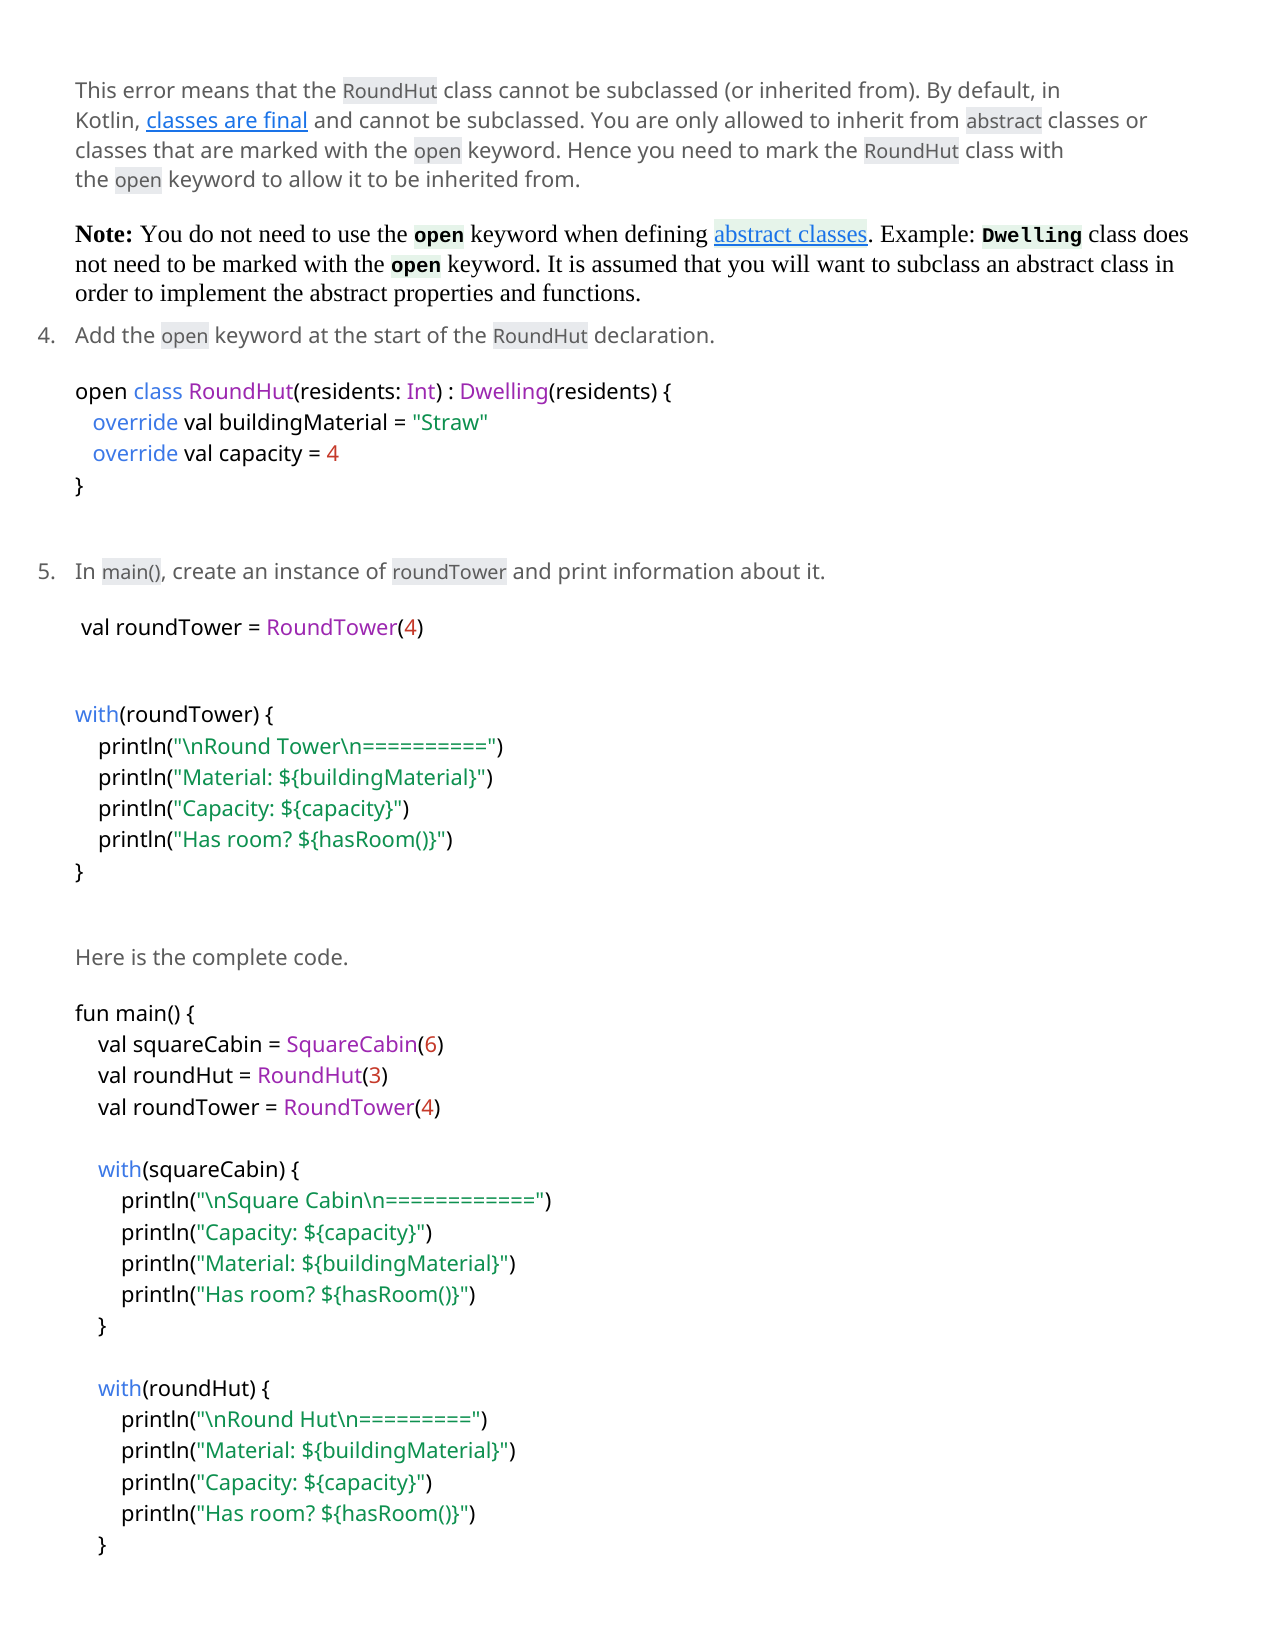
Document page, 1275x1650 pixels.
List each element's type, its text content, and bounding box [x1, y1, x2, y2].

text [75, 996, 1200, 1559]
text Here is the complete code. [75, 942, 1200, 971]
text Note: You do not need to use the open keyword when defining abstract classes. Example: Dwelling class does not need to be marked with the open keyword. It is assumed that you will want to subclass an abstract class in order to implement the abstract properties and functions. [75, 219, 1200, 307]
text This error means that the RoundHut class cannot be subclassed (or inherited from). By default, in Kotlin, classes are final and cannot be subclassed. You are only allowed to inherit from abstract classes or classes that are marked with the open keyword. Hence you need to mark the RoundHut class with the open keyword to allow it to be inherited from. [75, 75, 1200, 194]
text open class RoundHut(residents: Int) : Dwelling(residents) { override val buildingMaterial = "Straw" override val capacity = 4 } [75, 374, 1200, 531]
list Add the open keyword at the start of the RoundHut declaration. [37, 319, 1200, 349]
text with(roundTower) { println("\nRound Tower\n==========") println("Material: ${buildingMaterial}") println("Capacity: ${capacity}") println("Has room? ${hasRoom()}") } [75, 698, 1200, 917]
list In main(), create an instance of roundTower and print information about it. [37, 556, 1200, 585]
text val roundTower = RoundTower(4) [75, 610, 1200, 673]
